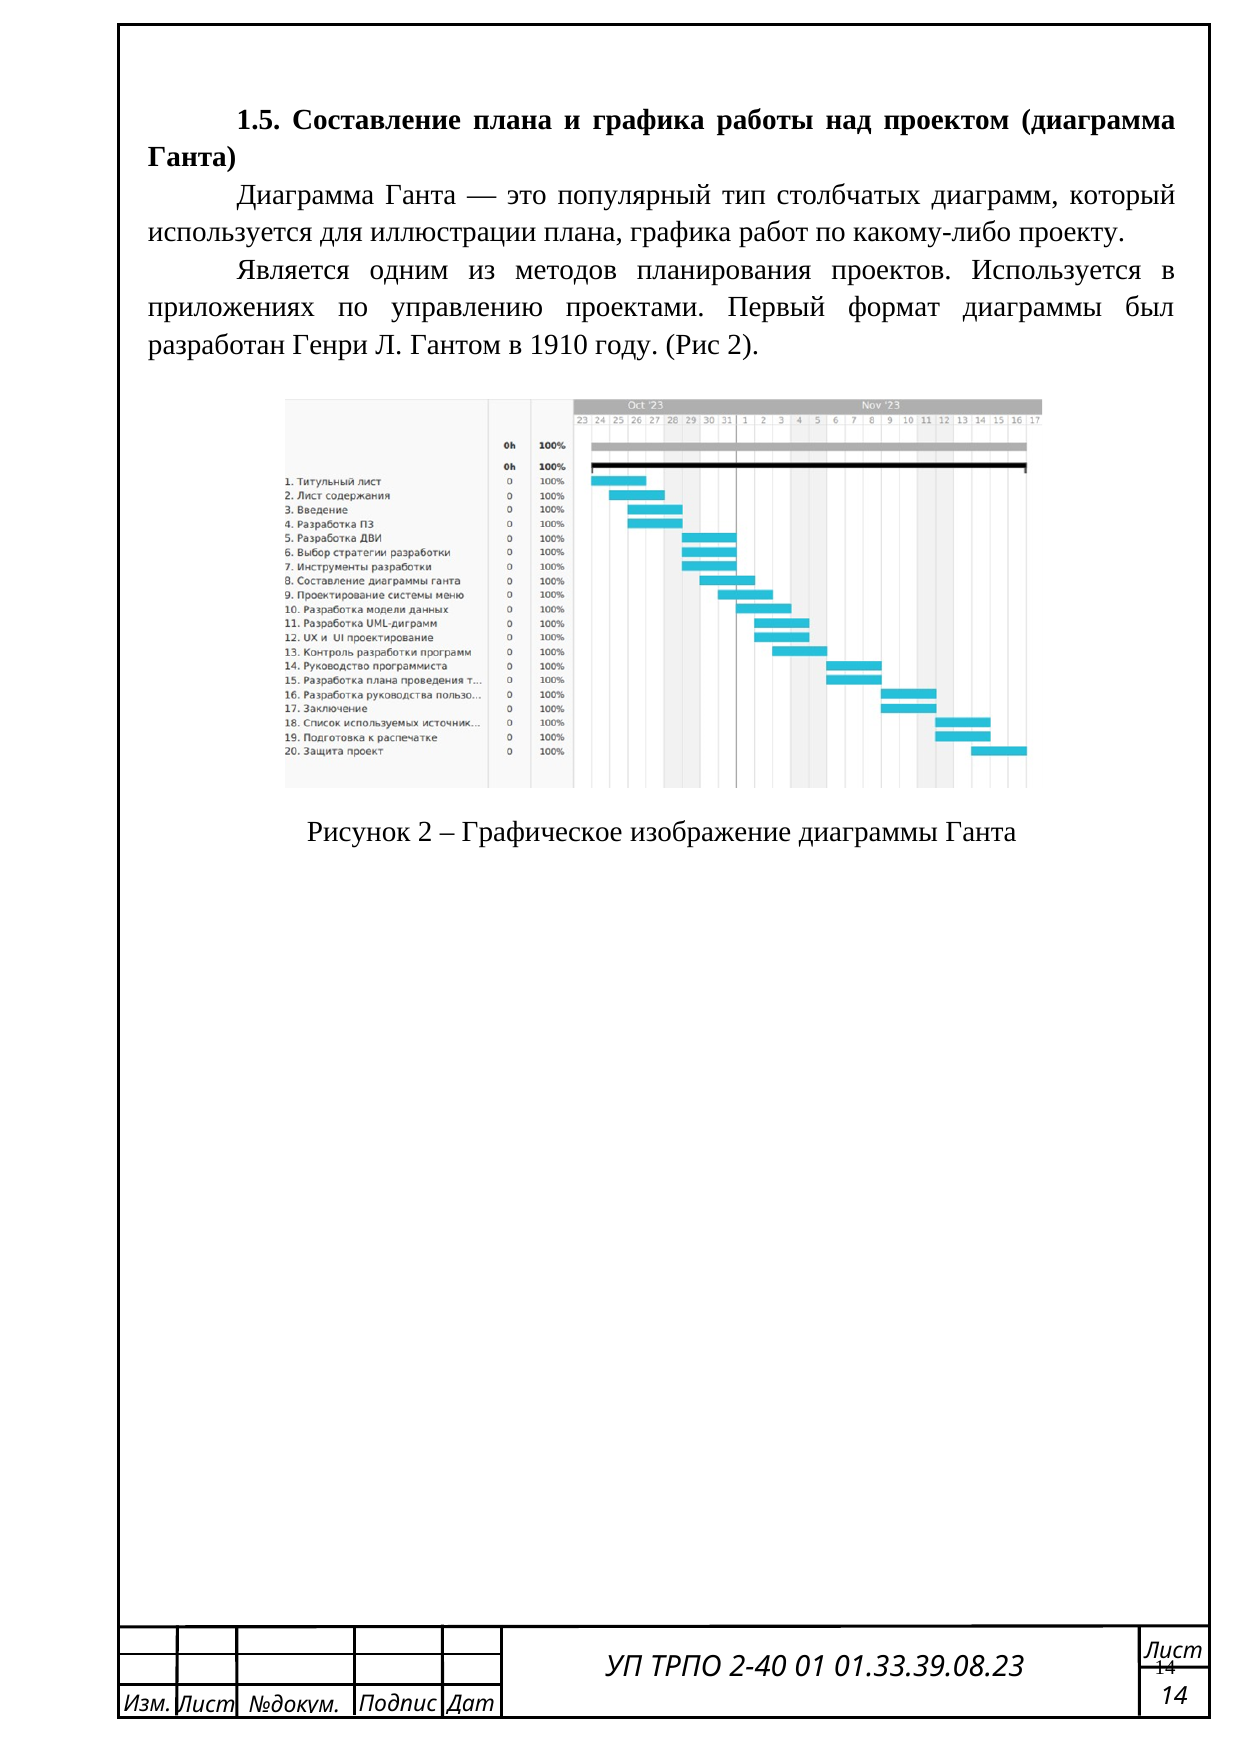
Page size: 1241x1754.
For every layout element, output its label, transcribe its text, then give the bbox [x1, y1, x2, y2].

text 1.5. Составление плана и графика работы над проектом (диаграмма Ганта) [148, 99, 1175, 174]
text Является одним из методов планирования проектов. Используется в приложениях по управлению проектами. Первый формат диаграммы был разработан Генри Л. Гантом в 1910 году. (Рис 2). [148, 249, 1175, 362]
picture [280, 399, 1043, 790]
text Рисунок 2 – Графическое изображение диаграммы Ганта [148, 814, 1175, 848]
text Диаграмма Ганта — это популярный тип столбчатых диаграмм, который используется для иллюстрации плана, графика работ по какому-либо проекту. [148, 174, 1175, 249]
